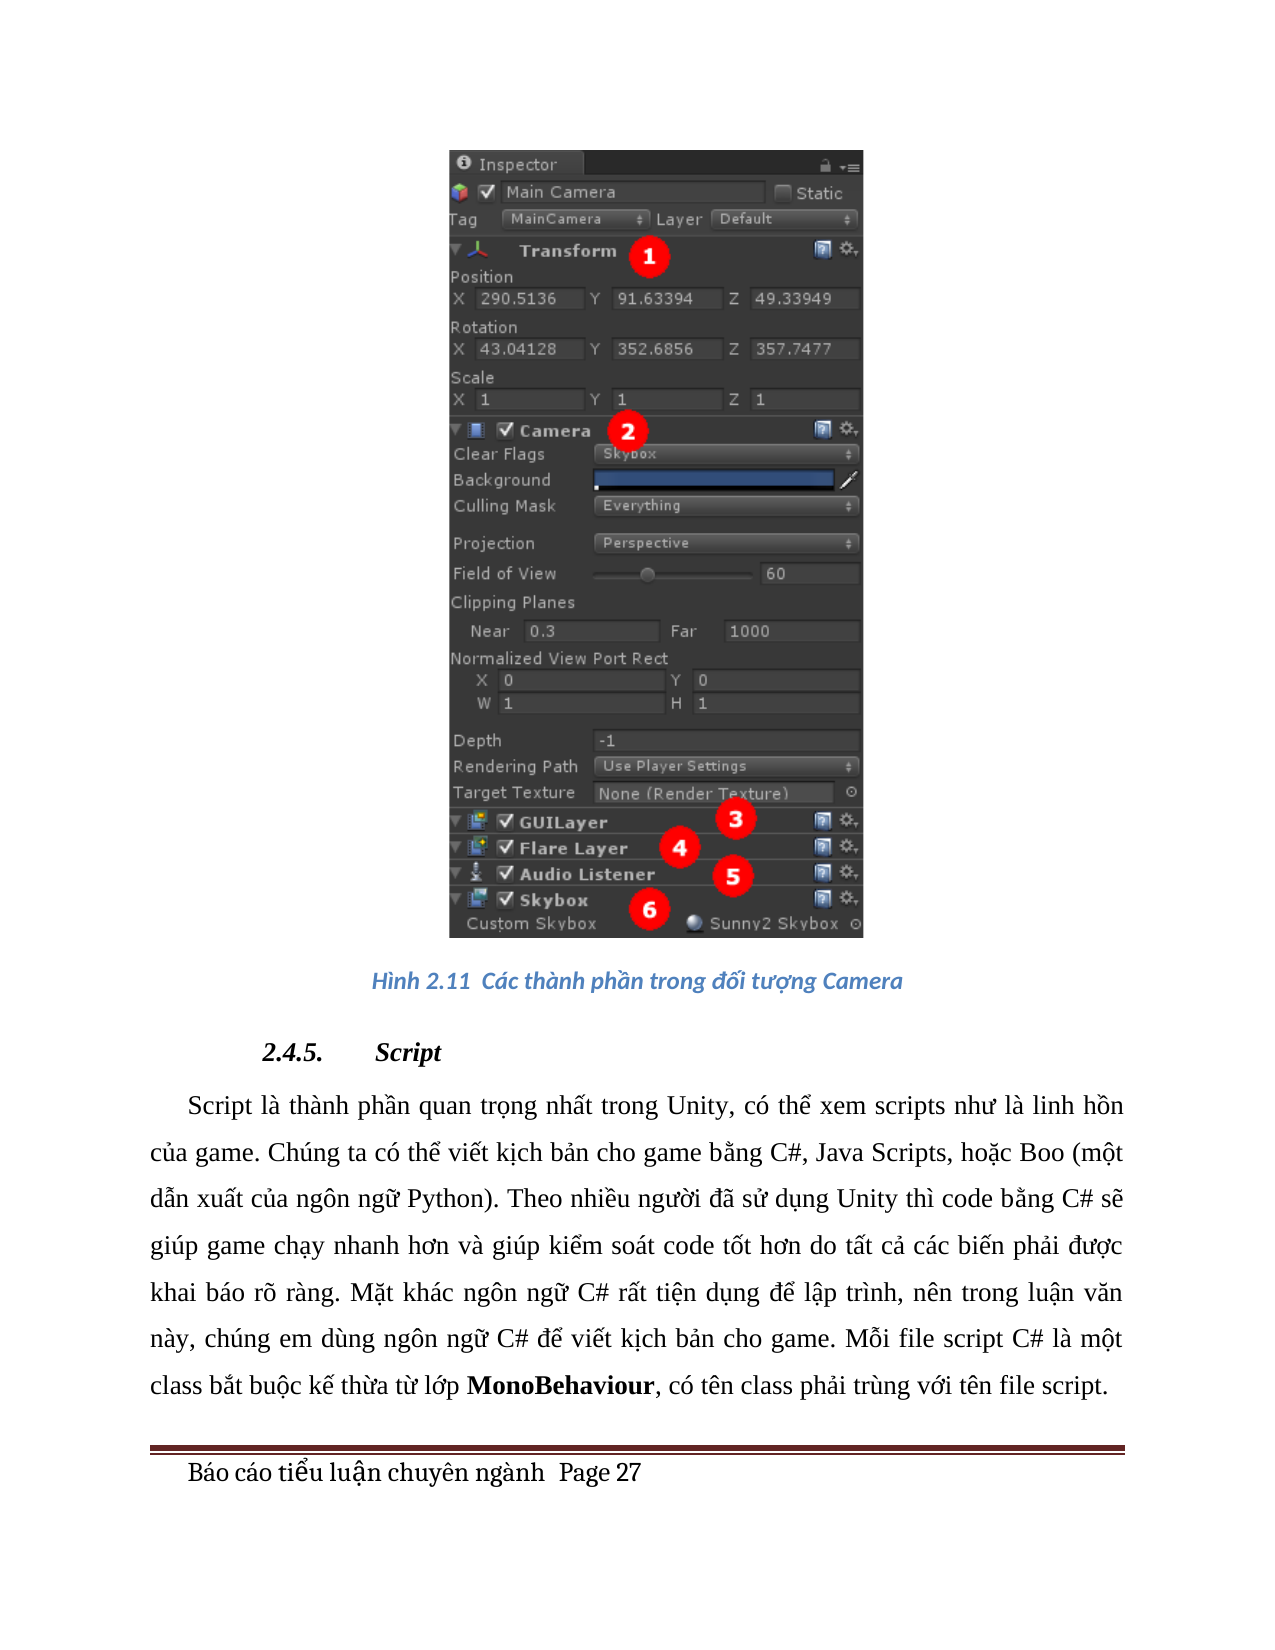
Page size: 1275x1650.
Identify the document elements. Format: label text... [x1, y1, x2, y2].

text Script là thành phần quan trọng nhất trong Unity, có thể xem scripts như là linh hồn của game. Chúng ta có thể viết kịch bản cho game bằng C#, Java Scripts, hoặc Boo (một dẫn xuất của ngôn ngữ Python). Theo nhiều người đã sử dụng Unity thì code bằng C# sẽ giúp game chạy nhanh hơn và giúp kiểm soát code tốt hơn do tất cả các biến phải được khai báo rõ ràng. Mặt khác ngôn ngữ C# rất tiện dụng để lập trình, nên trong luận văn này, chúng em dùng ngôn ngữ C# để viết kịch bản cho game. Mỗi file script C# là một class bắt buộc kế thừa từ lớp MonoBehaviour, có tên class phải trùng với tên file script. [150, 1089, 1125, 1400]
subtitle Script [225, 1036, 1125, 1067]
picture [449, 150, 864, 938]
